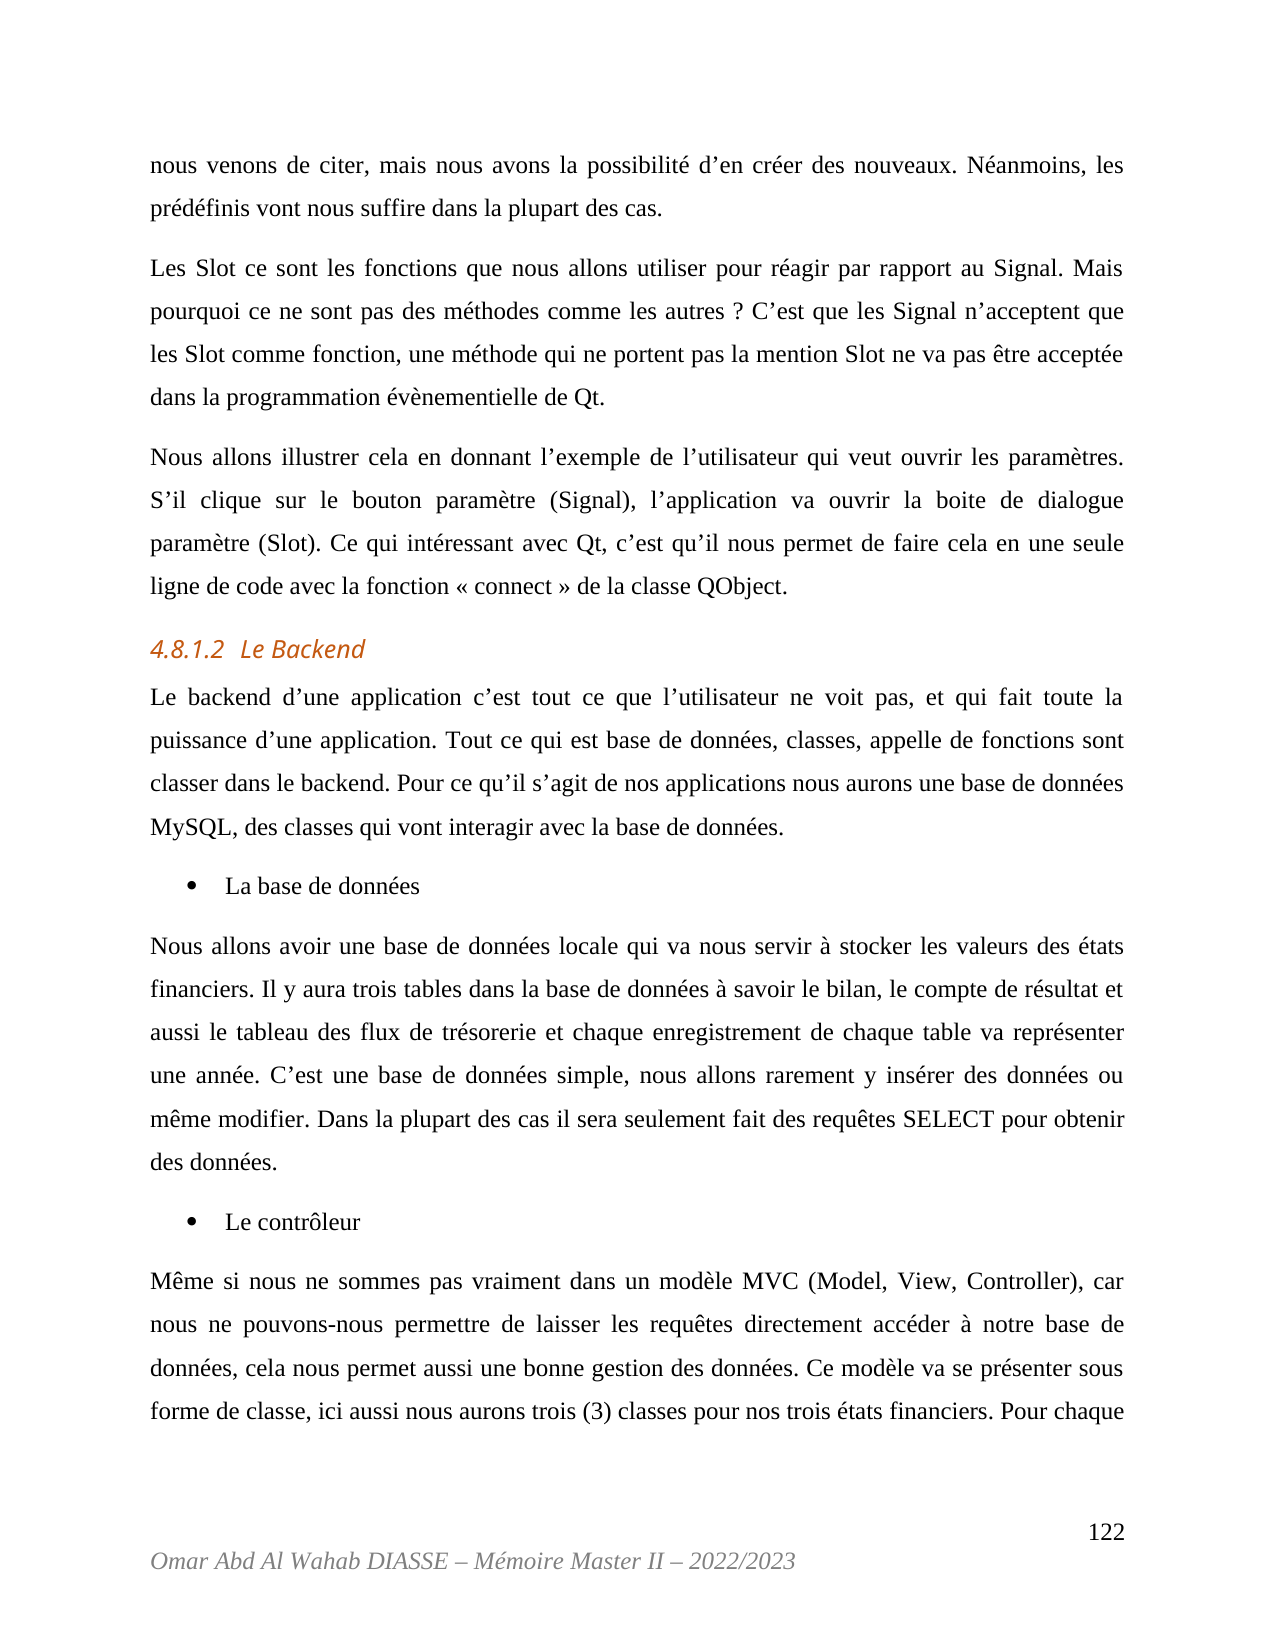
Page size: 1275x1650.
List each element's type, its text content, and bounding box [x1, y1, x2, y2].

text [150, 150, 1125, 222]
text Les Slot ce sont les fonctions que nous allons utiliser pour réagir par rapport au Signal. Mais pourquoi ce ne sont pas des méthodes comme les autres ? C’est que les Signal n’acceptent que les Slot comme fonction, une méthode qui ne portent pas la mention Slot ne va pas être acceptée dans la programmation évènementielle de Qt. [150, 253, 1125, 411]
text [150, 1266, 1125, 1424]
text Le backend d’une application c’est tout ce que l’utilisateur ne voit pas, et qui fait toute la puissance d’une application. Tout ce qui est base de données, classes, appelle de fonctions sont classer dans le backend. Pour ce qu’il s’agit de nos applications nous aurons une base de données MySQL, des classes qui vont interagir avec la base de données. [150, 682, 1125, 840]
text Nous allons avoir une base de données locale qui va nous servir à stocker les valeurs des états financiers. Il y aura trois tables dans la base de données à savoir le bilan, le compte de résultat et aussi le tableau des flux de trésorerie et chaque enregistrement de chaque table va représenter une année. C’est une base de données simple, nous allons rarement y insérer des données ou même modifier. Dans la plupart des cas il sera seulement fait des requêtes SELECT pour obtenir des données. [150, 931, 1125, 1176]
list La base de données [187, 871, 1125, 900]
list Le contrôleur [187, 1207, 1125, 1235]
subtitle Le Backend [150, 631, 1125, 665]
text Nous allons illustrer cela en donnant l’exemple de l’utilisateur qui veut ouvrir les paramètres. S’il clique sur le bouton paramètre (Signal), l’application va ouvrir la boite de dialogue paramètre (Slot). Ce qui intéressant avec Qt, c’est qu’il nous permet de faire cela en une seule ligne de code avec la fonction « connect » de la classe QObject. [150, 442, 1125, 600]
